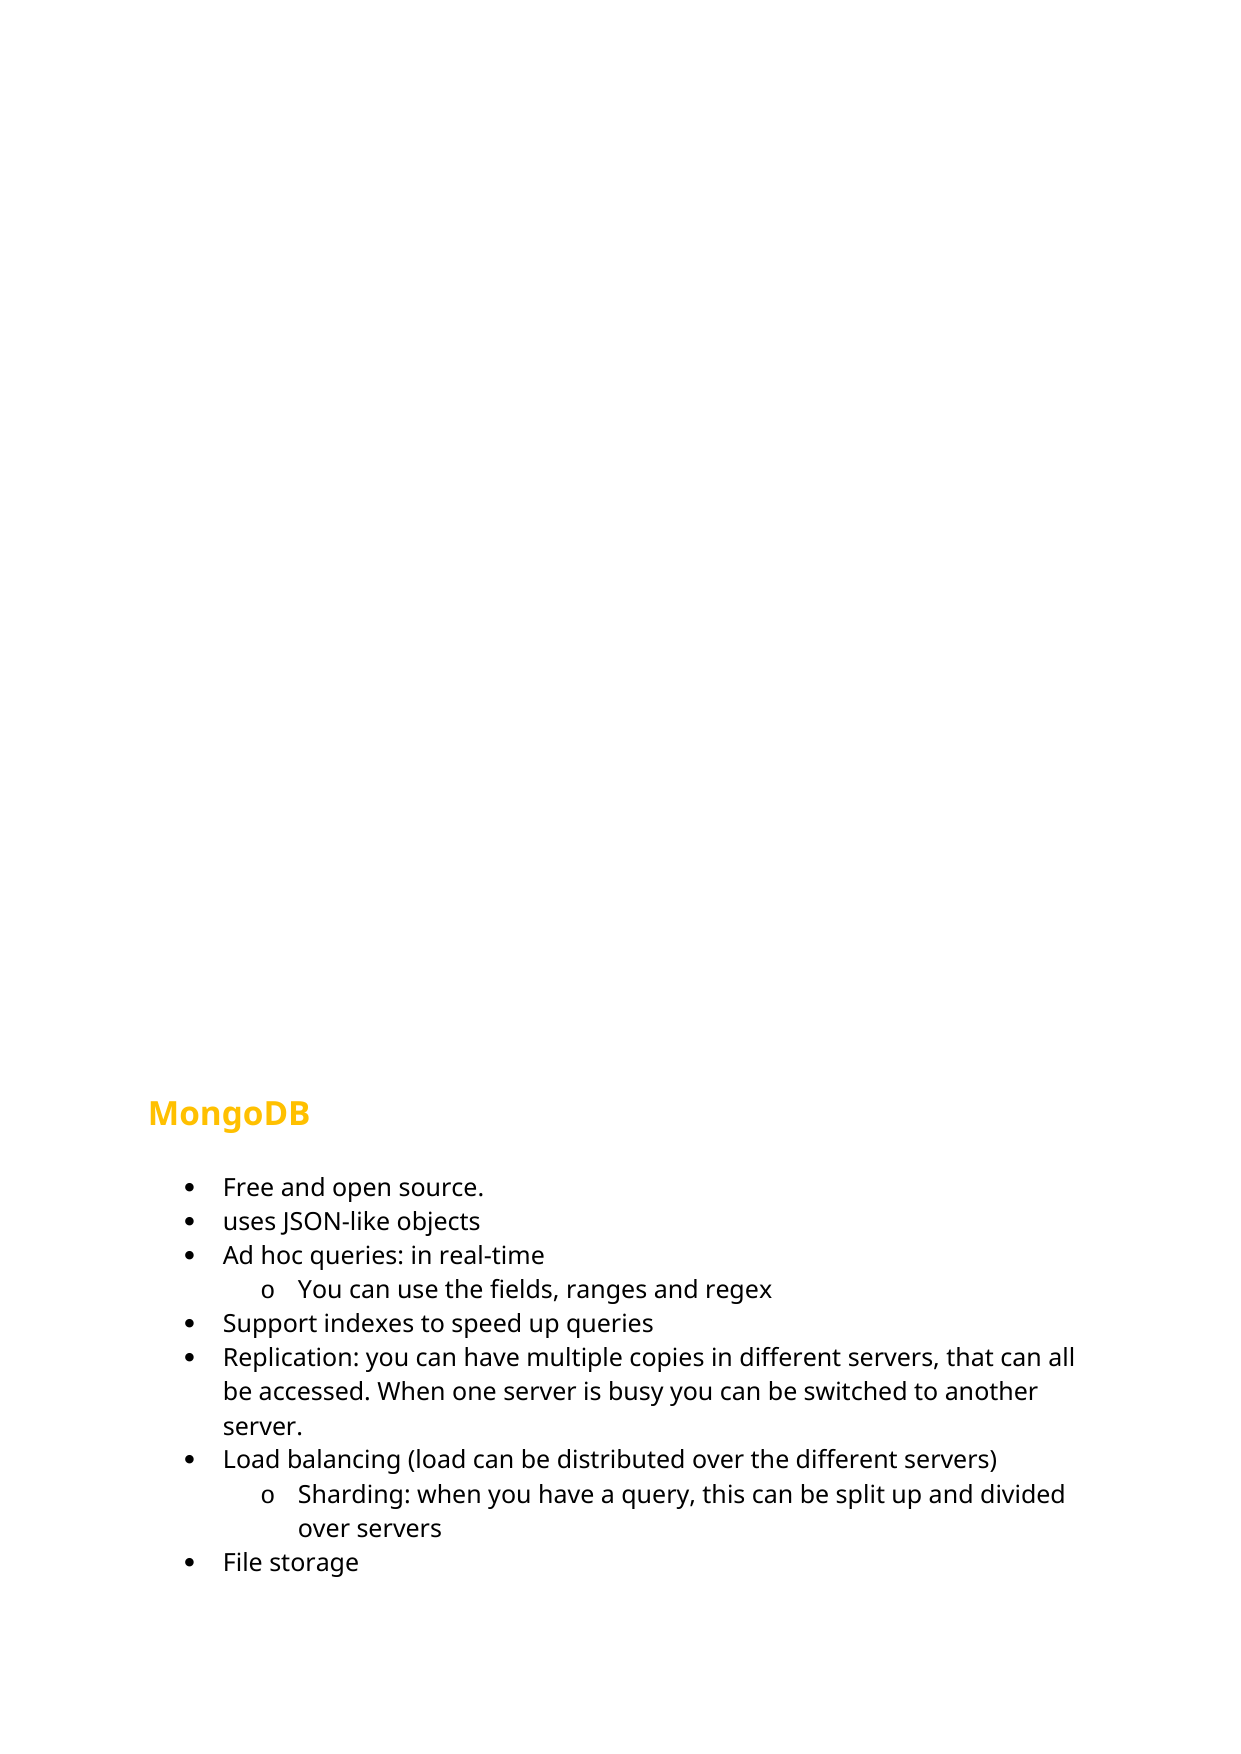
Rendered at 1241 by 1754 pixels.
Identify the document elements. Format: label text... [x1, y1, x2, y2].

list uses JSON-like objects [185, 1203, 1093, 1238]
list Sharding: when you have a query, this can be split up and divided over servers [260, 1476, 1093, 1544]
list Free and open source. [185, 1169, 1093, 1203]
list File storage [185, 1544, 1093, 1579]
text MongoDB [148, 1090, 1093, 1135]
list Support indexes to speed up queries [185, 1306, 1093, 1340]
list Load balancing (load can be distributed over the different servers) [185, 1442, 1093, 1476]
list Replication: you can have multiple copies in different servers, that can all be accessed. When one server is busy you can be switched to another server. [185, 1340, 1093, 1442]
list You can use the fields, ranges and regex [260, 1272, 1093, 1306]
list Ad hoc queries: in real-time [185, 1238, 1093, 1272]
